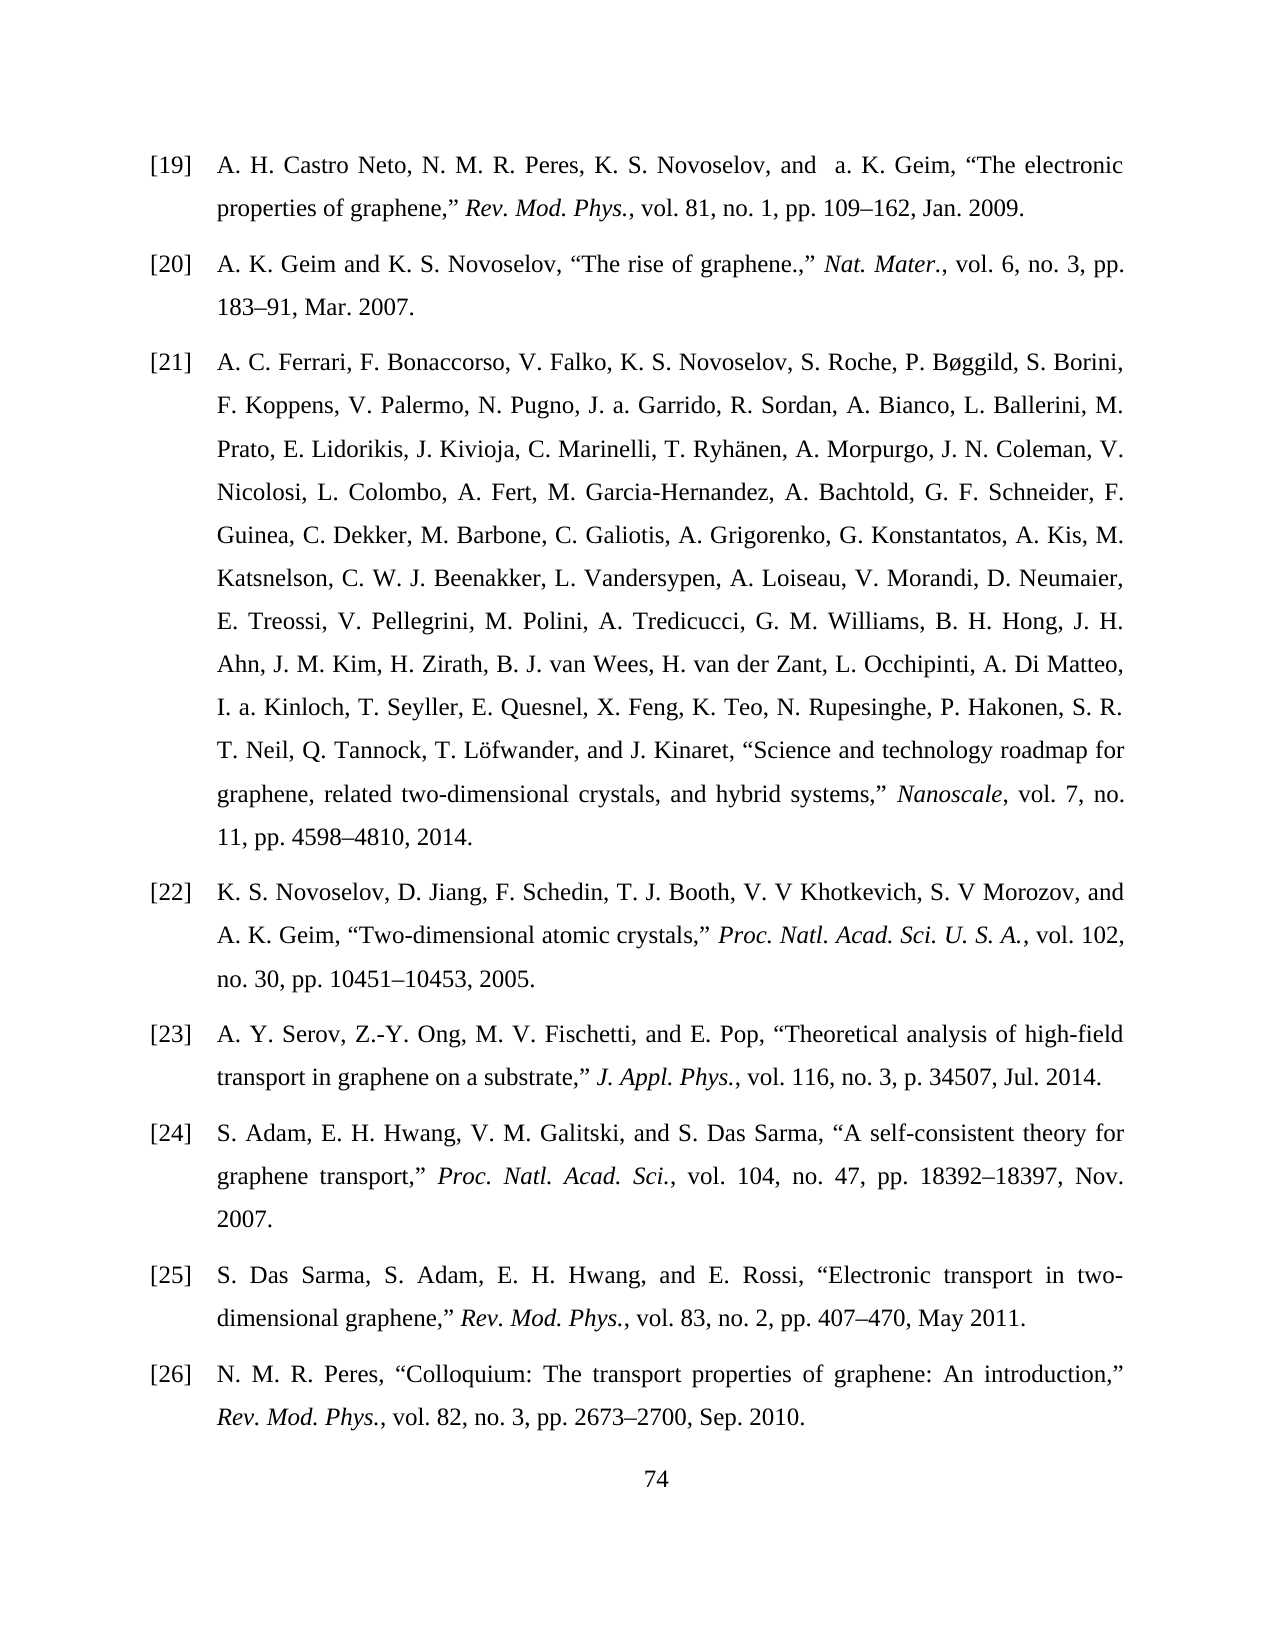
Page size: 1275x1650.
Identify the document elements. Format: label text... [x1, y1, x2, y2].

text [25] S. Das Sarma, S. Adam, E. H. Hwang, and E. Rossi, “Electronic transport in two-dimensional graphene,” Rev. Mod. Phys., vol. 83, no. 2, pp. 407–470, May 2011. [150, 1260, 1125, 1332]
text [19] A. H. Castro Neto, N. M. R. Peres, K. S. Novoselov, and a. K. Geim, “The electronic properties of graphene,” Rev. Mod. Phys., vol. 81, no. 1, pp. 109–162, Jan. 2009. [150, 150, 1125, 222]
text [24] S. Adam, E. H. Hwang, V. M. Galitski, and S. Das Sarma, “A self-consistent theory for graphene transport,” Proc. Natl. Acad. Sci., vol. 104, no. 47, pp. 18392–18397, Nov. 2007. [150, 1118, 1125, 1233]
text [22] K. S. Novoselov, D. Jiang, F. Schedin, T. J. Booth, V. V Khotkevich, S. V Morozov, and A. K. Geim, “Two-dimensional atomic crystals,” Proc. Natl. Acad. Sci. U. S. A., vol. 102, no. 30, pp. 10451–10453, 2005. [150, 877, 1125, 992]
text [20] A. K. Geim and K. S. Novoselov, “The rise of graphene.,” Nat. Mater., vol. 6, no. 3, pp. 183–91, Mar. 2007. [150, 249, 1125, 321]
text [23] A. Y. Serov, Z.-Y. Ong, M. V. Fischetti, and E. Pop, “Theoretical analysis of high-field transport in graphene on a substrate,” J. Appl. Phys., vol. 116, no. 3, p. 34507, Jul. 2014. [150, 1019, 1125, 1091]
text [21] A. C. Ferrari, F. Bonaccorso, V. Falko, K. S. Novoselov, S. Roche, P. Bøggild, S. Borini, F. Koppens, V. Palermo, N. Pugno, J. a. Garrido, R. Sordan, A. Bianco, L. Ballerini, M. Prato, E. Lidorikis, J. Kivioja, C. Marinelli, T. Ryhänen, A. Morpurgo, J. N. Coleman, V. Nicolosi, L. Colombo, A. Fert, M. Garcia-Hernandez, A. Bachtold, G. F. Schneider, F. Guinea, C. Dekker, M. Barbone, C. Galiotis, A. Grigorenko, G. Konstantatos, A. Kis, M. Katsnelson, C. W. J. Beenakker, L. Vandersypen, A. Loiseau, V. Morandi, D. Neumaier, E. Treossi, V. Pellegrini, M. Polini, A. Tredicucci, G. M. Williams, B. H. Hong, J. H. Ahn, J. M. Kim, H. Zirath, B. J. van Wees, H. van der Zant, L. Occhipinti, A. Di Matteo, I. a. Kinloch, T. Seyller, E. Quesnel, X. Feng, K. Teo, N. Rupesinghe, P. Hakonen, S. R. T. Neil, Q. Tannock, T. Löfwander, and J. Kinaret, “Science and technology roadmap for graphene, related two-dimensional crystals, and hybrid systems,” Nanoscale, vol. 7, no. 11, pp. 4598–4810, 2014. [150, 347, 1125, 851]
text [26] N. M. R. Peres, “Colloquium: The transport properties of graphene: An introduction,” Rev. Mod. Phys., vol. 82, no. 3, pp. 2673–2700, Sep. 2010. [150, 1359, 1125, 1431]
